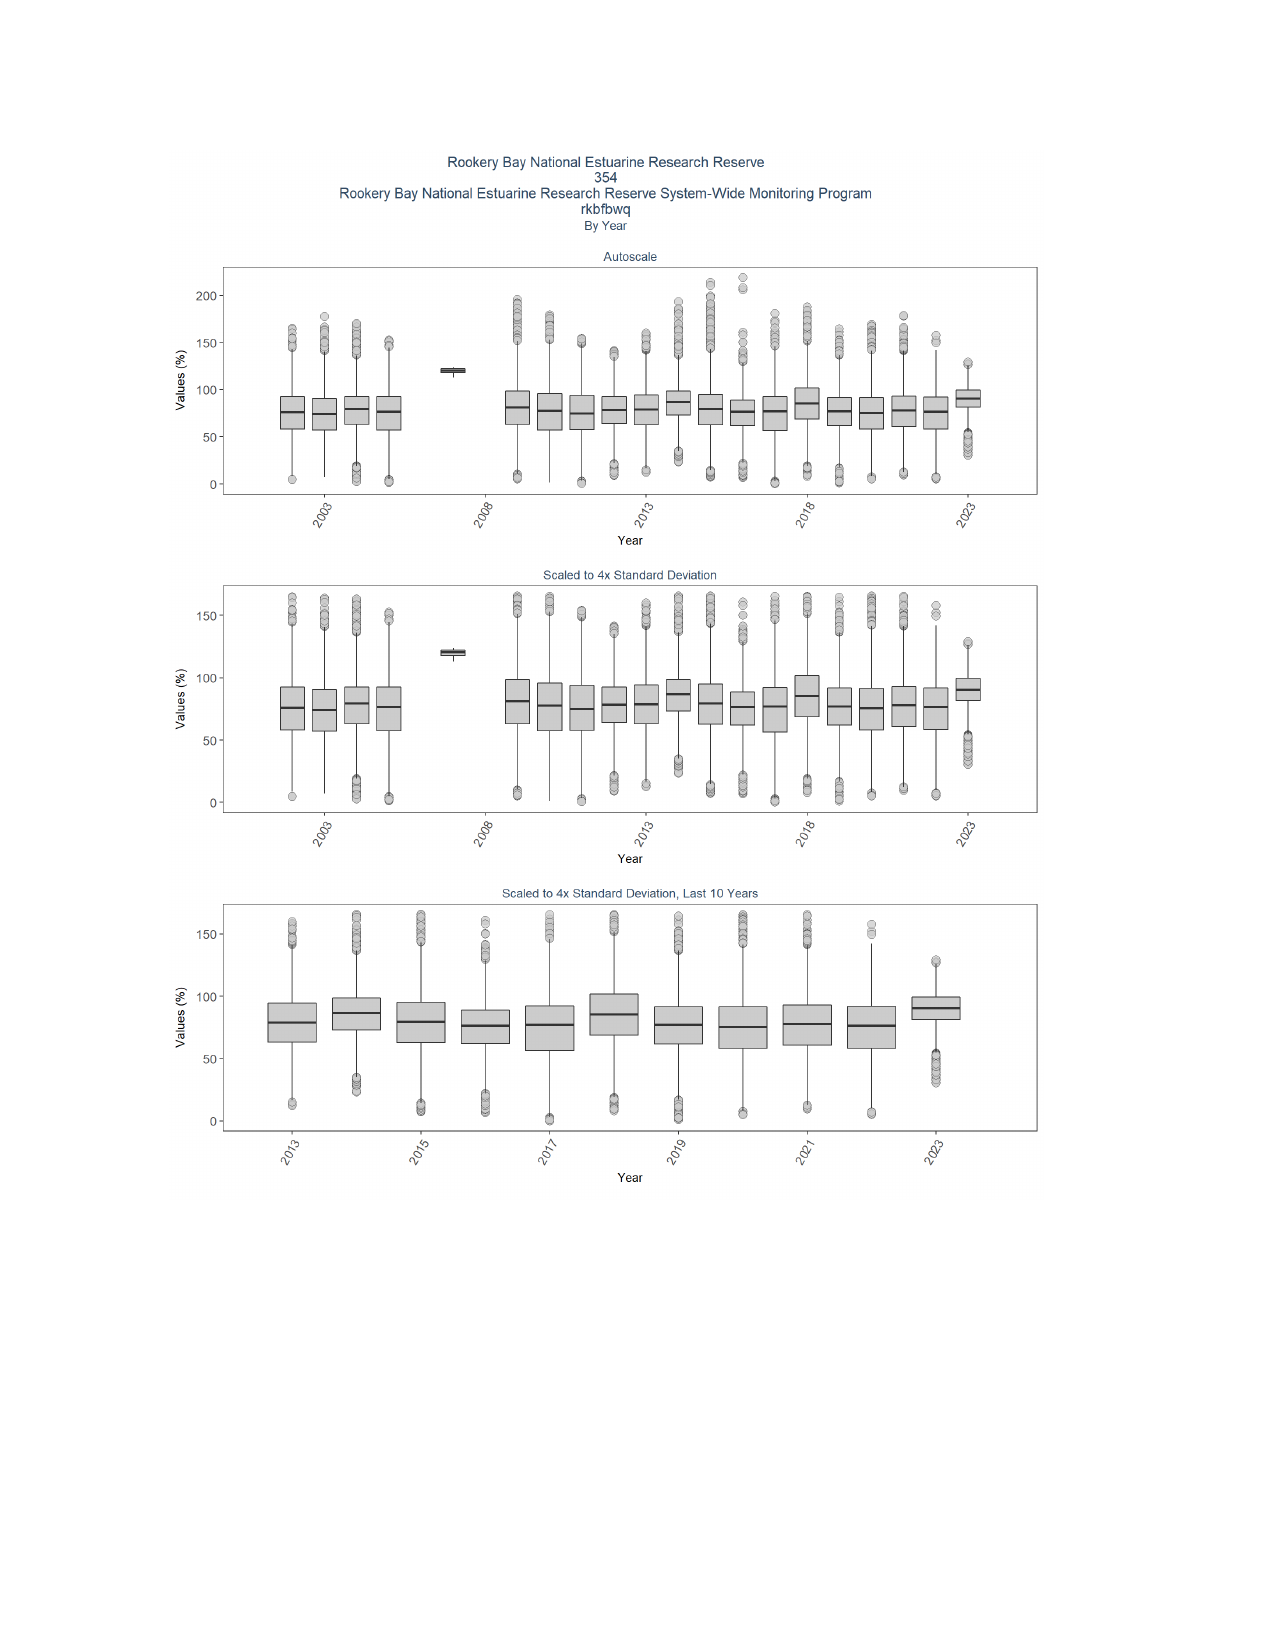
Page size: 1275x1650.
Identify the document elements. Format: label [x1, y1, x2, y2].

picture [168, 150, 1044, 1200]
